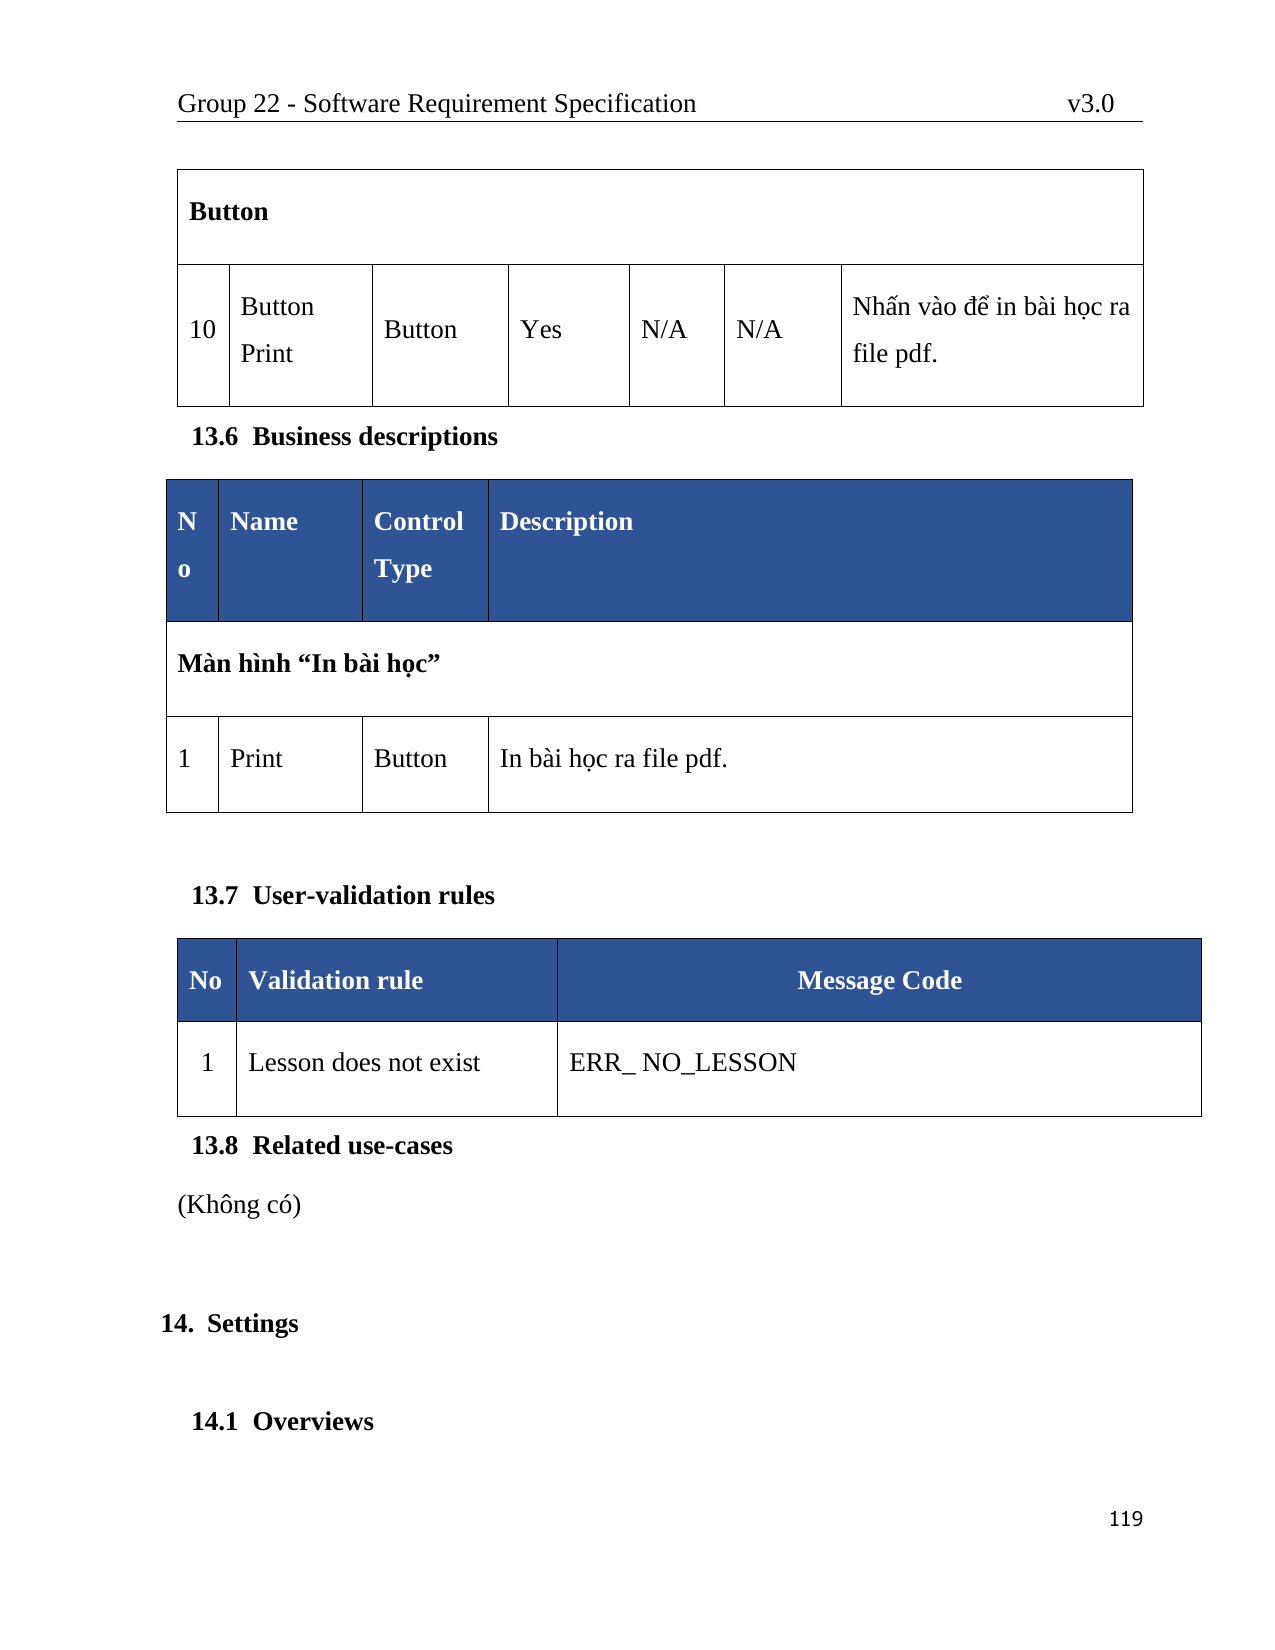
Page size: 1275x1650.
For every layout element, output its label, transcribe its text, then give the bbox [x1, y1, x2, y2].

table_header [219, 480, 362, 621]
list Overviews [215, 1405, 1143, 1436]
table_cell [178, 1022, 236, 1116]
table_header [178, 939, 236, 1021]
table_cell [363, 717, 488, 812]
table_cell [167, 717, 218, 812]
text (Không có) [177, 1188, 1143, 1220]
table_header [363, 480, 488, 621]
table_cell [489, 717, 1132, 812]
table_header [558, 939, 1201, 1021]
list Settings [177, 1307, 1143, 1338]
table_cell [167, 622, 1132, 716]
list Business descriptions [215, 420, 1143, 451]
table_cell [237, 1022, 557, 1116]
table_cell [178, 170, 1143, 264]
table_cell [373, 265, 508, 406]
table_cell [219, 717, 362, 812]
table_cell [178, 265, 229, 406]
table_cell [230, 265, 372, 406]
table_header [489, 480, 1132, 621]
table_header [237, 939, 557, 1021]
list Related use-cases [215, 1129, 1143, 1161]
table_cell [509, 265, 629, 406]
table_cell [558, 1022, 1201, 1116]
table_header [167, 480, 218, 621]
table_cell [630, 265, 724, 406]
list User-validation rules [215, 879, 1143, 910]
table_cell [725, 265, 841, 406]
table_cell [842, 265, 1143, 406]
